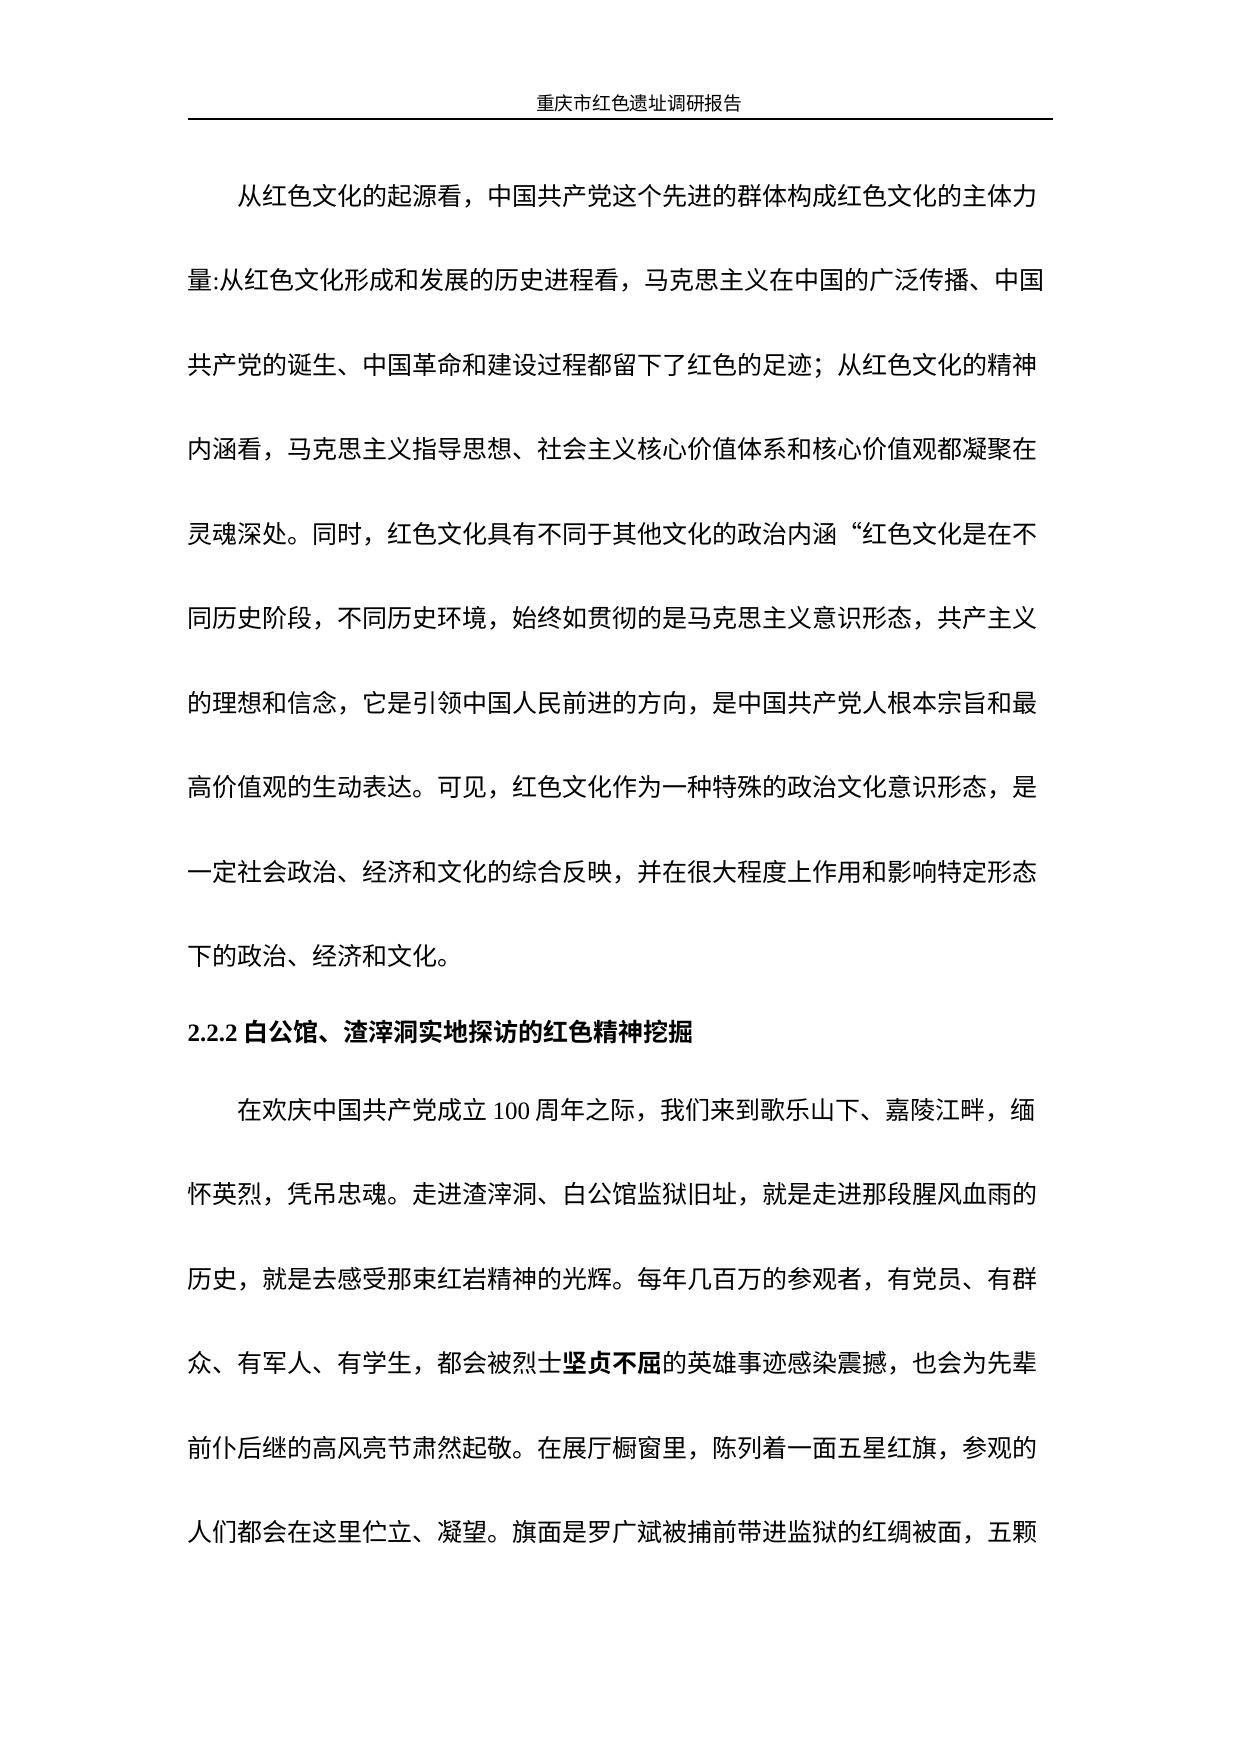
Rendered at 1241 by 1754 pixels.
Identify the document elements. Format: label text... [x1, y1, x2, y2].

subtitle 2.2.2 白公馆、渣滓洞实地探访的红色精神挖掘 [187, 998, 1053, 1063]
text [187, 1076, 1053, 1563]
text 从红色文化的起源看，中国共产党这个先进的群体构成红色文化的主体力量:从红色文化形成和发展的历史进程看，马克思主义在中国的广泛传播、中国共产党的诞生、中国革命和建设过程都留下了红色的足迹；从红色文化的精神内涵看，马克思主义指导思想、社会主义核心价值体系和核心价值观都凝聚在灵魂深处。同时，红色文化具有不同于其他文化的政治内涵“红色文化是在不同历史阶段，不同历史环境，始终如贯彻的是马克思主义意识形态，共产主义的理想和信念，它是引领中国人民前进的方向，是中国共产党人根本宗旨和最高价值观的生动表达。可见，红色文化作为一种特殊的政治文化意识形态，是一定社会政治、经济和文化的综合反映，并在很大程度上作用和影响特定形态下的政治、经济和文化。 [187, 162, 1053, 987]
